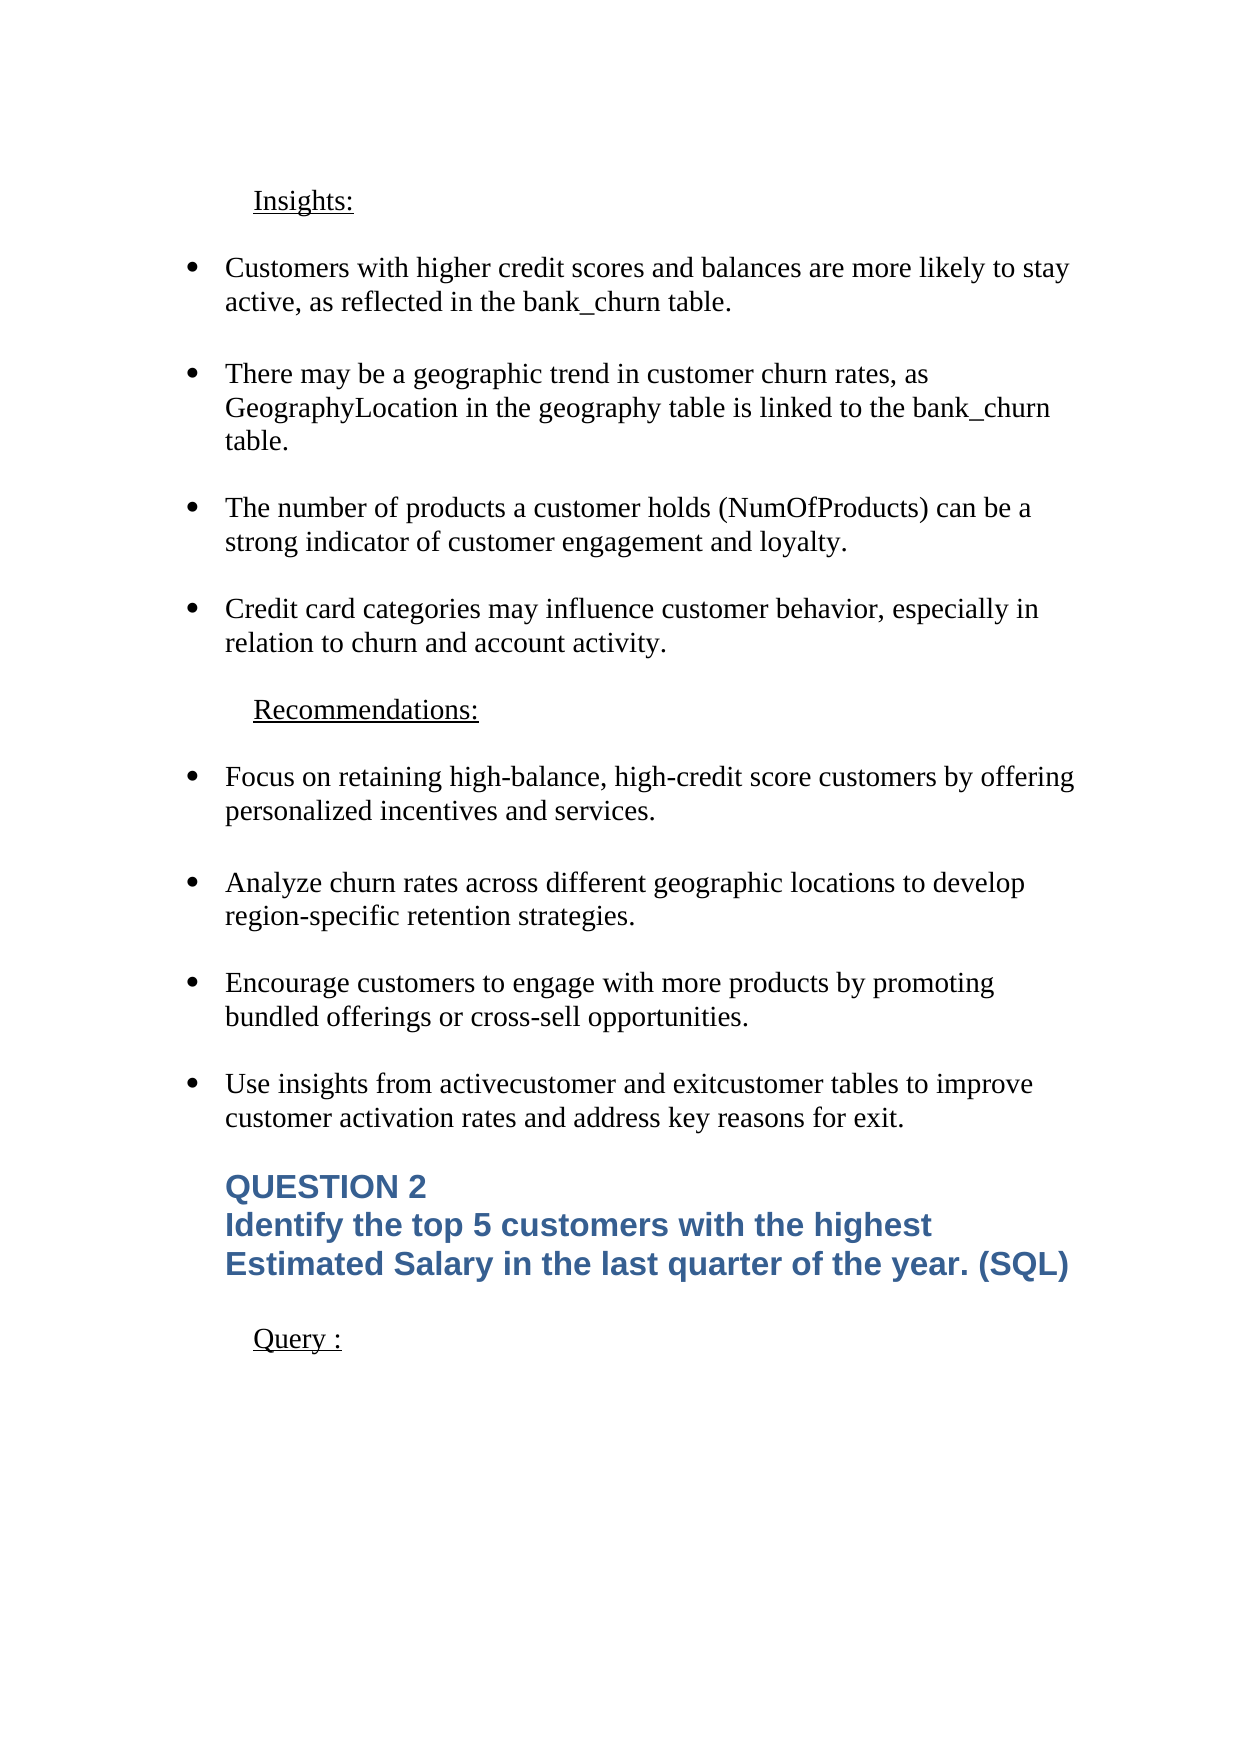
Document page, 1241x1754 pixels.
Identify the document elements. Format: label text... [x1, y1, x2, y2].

list Encourage customers to engage with more products by promoting bundled offerings or cross-sell opportunities. [187, 966, 1090, 1033]
list The number of products a customer holds (NumOfProducts) can be a strong indicator of customer engagement and loyalty. [187, 491, 1090, 558]
list QUESTION 2 [225, 1167, 1090, 1206]
list Recommendations: [253, 692, 1090, 726]
list Use insights from activecustomer and exitcustomer tables to improve customer activation rates and address key reasons for exit. [187, 1066, 1090, 1133]
list Customers with higher credit scores and balances are more likely to stay active, as reflected in the bank_churn table. [187, 251, 1090, 318]
list There may be a geographic trend in customer churn rates, as GeographyLocation in the geography table is linked to the bank_churn table. [187, 356, 1090, 457]
list Analyze churn rates across different geographic locations to develop region-specific retention strategies. [187, 865, 1090, 932]
list Insights: [253, 183, 1090, 217]
list Query : [253, 1321, 1090, 1354]
list Focus on retaining high-balance, high-credit score customers by offering personalized incentives and services. [187, 759, 1090, 826]
list Identify the top 5 customers with the highest Estimated Salary in the last quarter of the year. (SQL) [225, 1206, 1090, 1282]
list Credit card categories may influence customer behavior, especially in relation to churn and account activity. [187, 591, 1090, 658]
